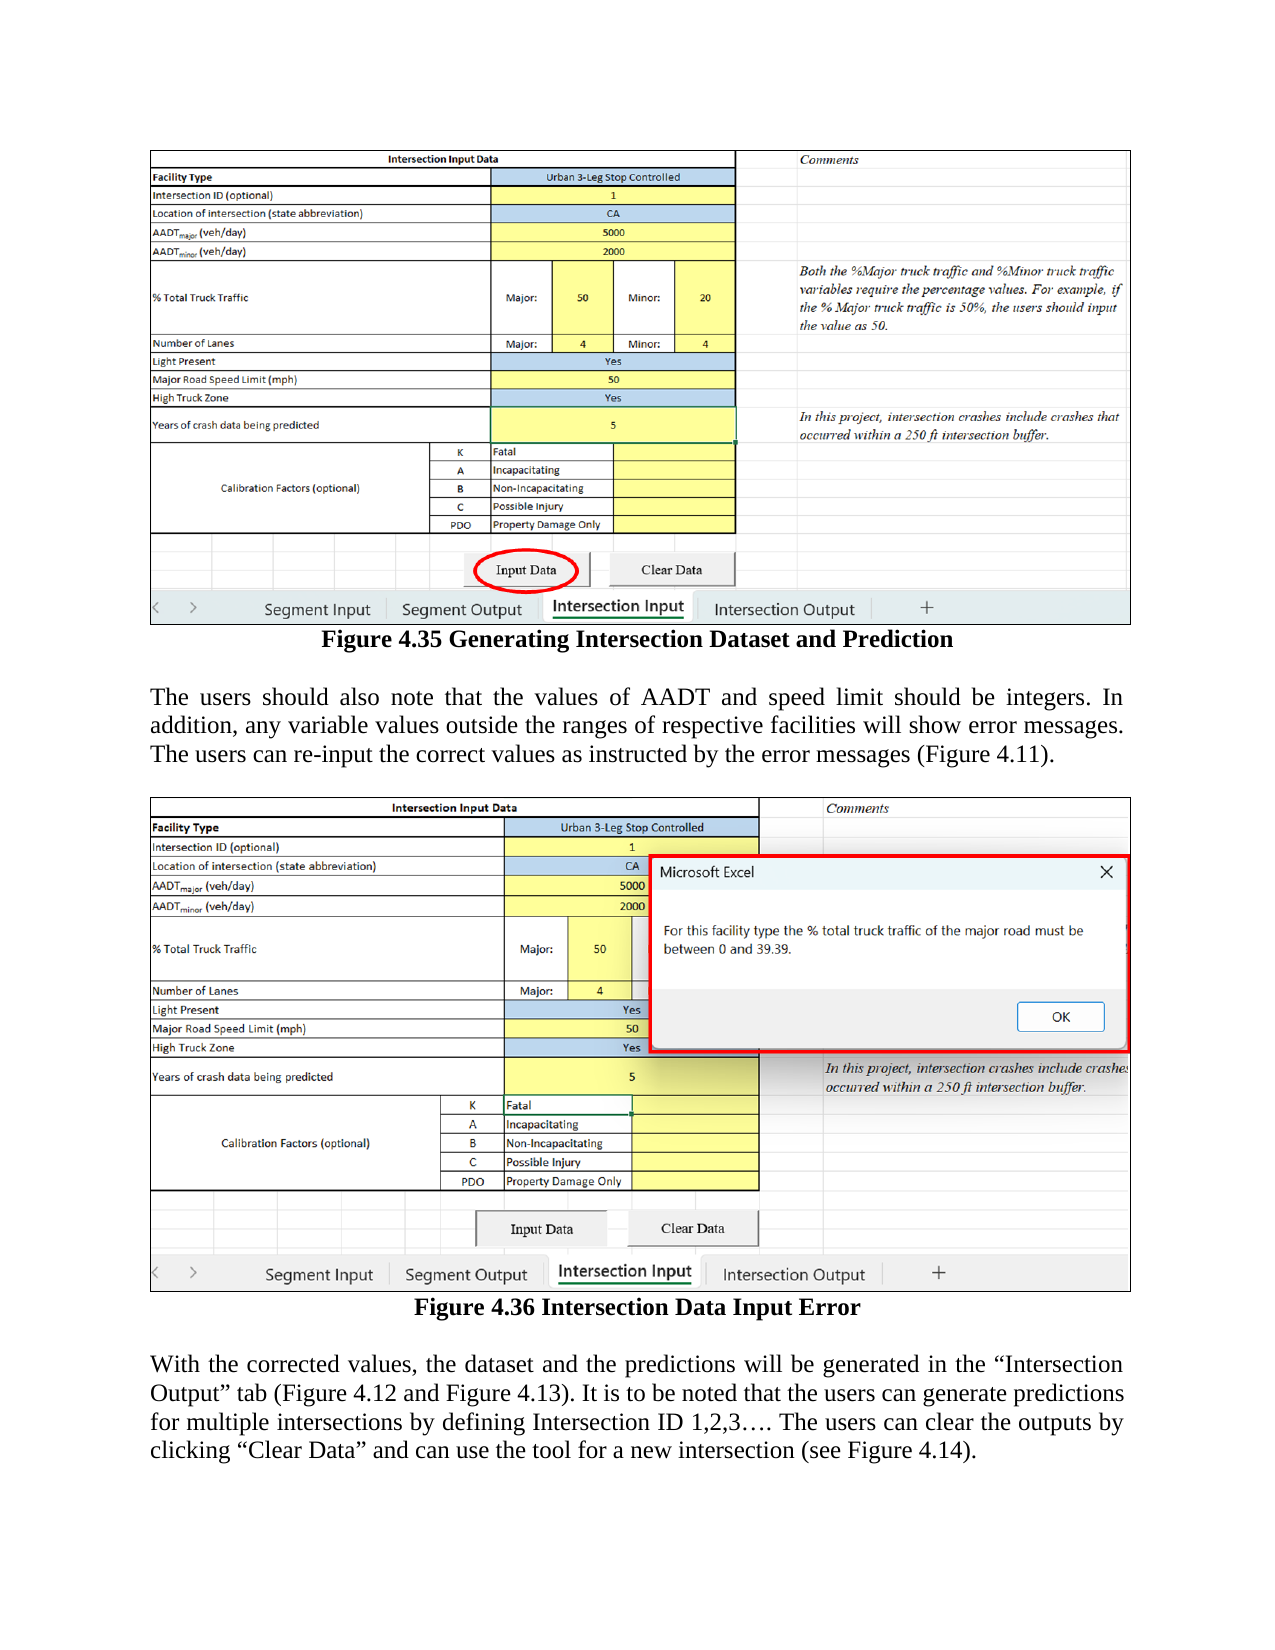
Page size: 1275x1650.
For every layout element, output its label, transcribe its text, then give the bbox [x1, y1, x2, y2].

picture [151, 151, 1130, 624]
text With the corrected values, the dataset and the predictions will be generated in the “Intersection Output” tab (Figure 4.12 and Figure 4.13). It is to be noted that the users can generate predictions for multiple intersections by defining Intersection ID 1,2,3…. The users can clear the outputs by clicking “Clear Data” and can use the tool for a new intersection (see Figure 4.14). [150, 1349, 1125, 1464]
text The users should also note that the values of AADT and speed limit should be integers. In addition, any variable values outside the ranges of respective facilities will show error messages. The users can re-input the correct values as instructed by the error messages (Figure 4.11). [150, 682, 1125, 768]
picture [151, 798, 1130, 1291]
